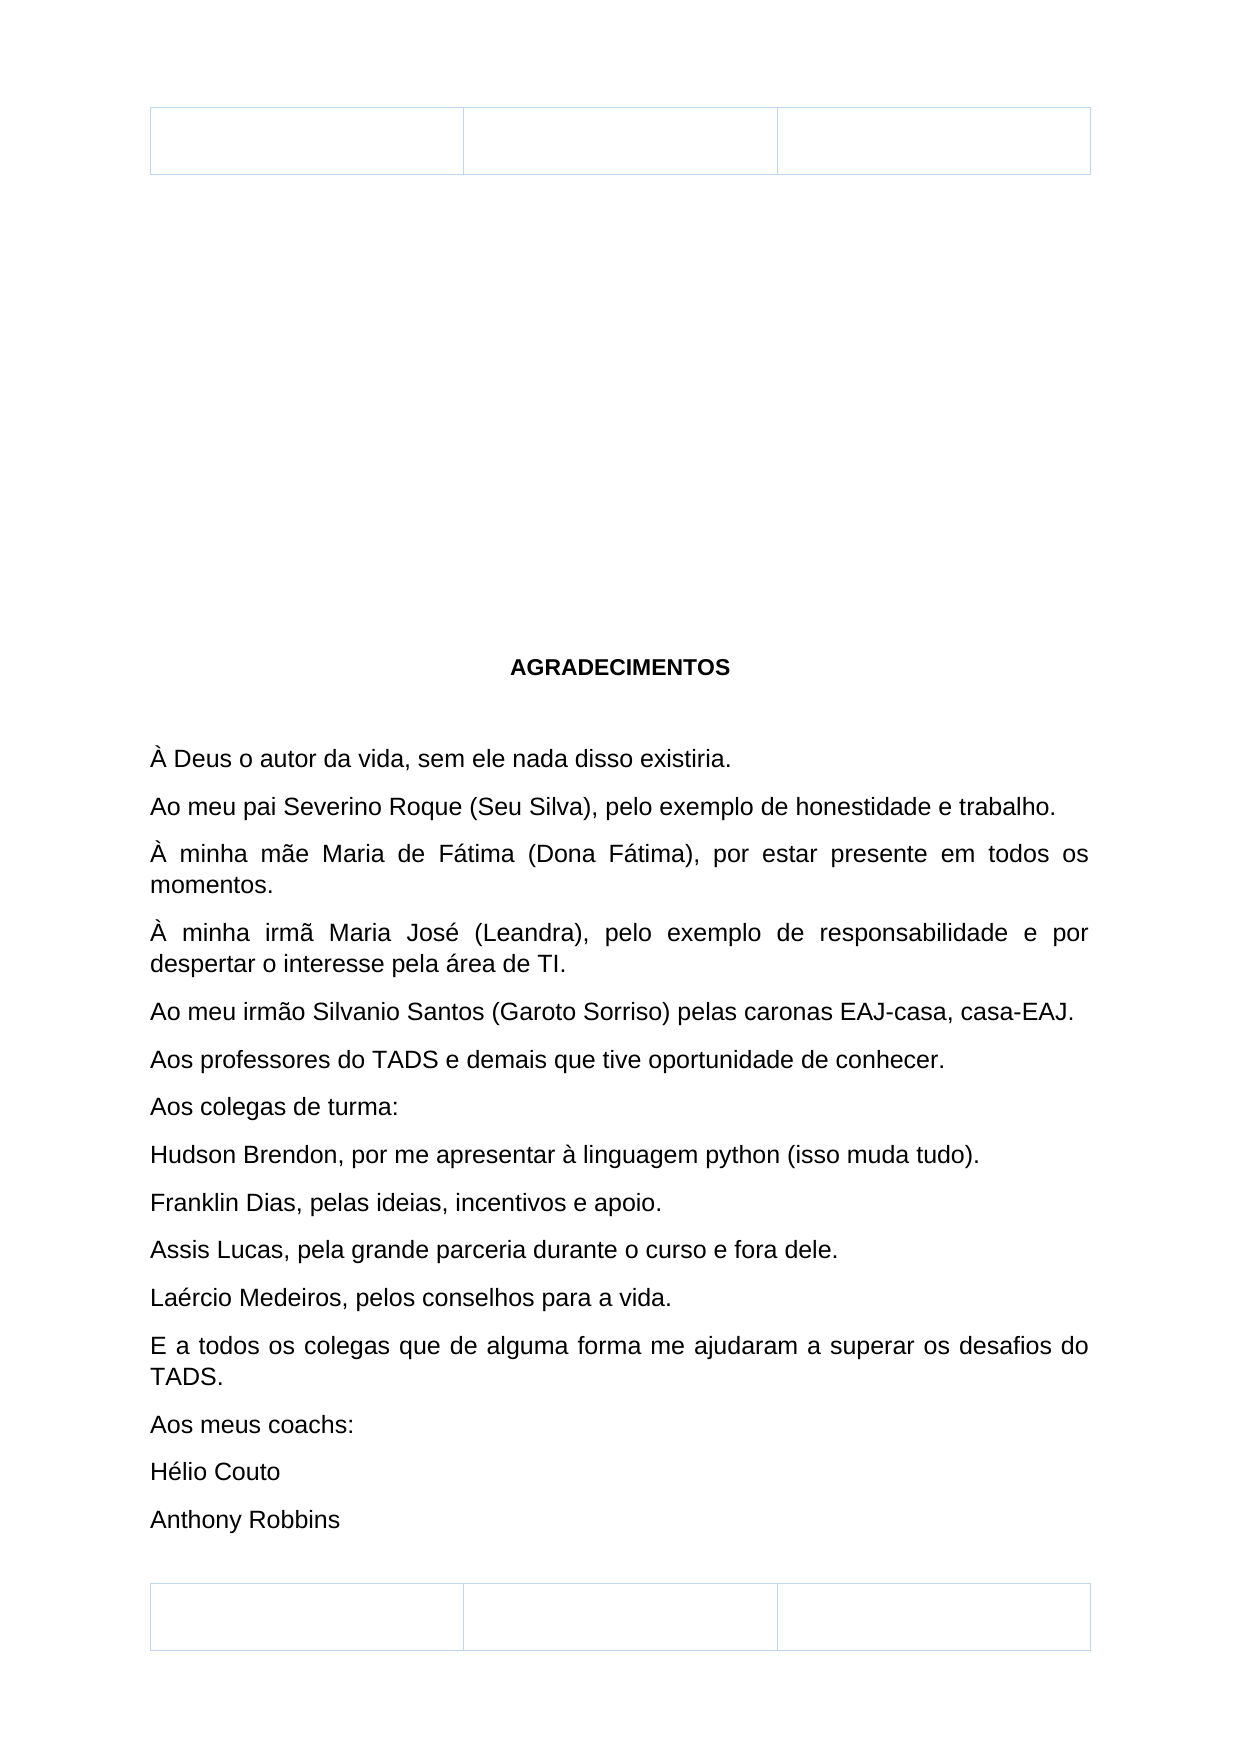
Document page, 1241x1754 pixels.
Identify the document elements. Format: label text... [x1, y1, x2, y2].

text Anthony Robbins [150, 1505, 1090, 1534]
text Assis Lucas, pela grande parceria durante o curso e fora dele. [150, 1236, 1090, 1264]
text Ao meu irmão Silvanio Santos (Garoto Sorriso) pelas caronas EAJ-casa, casa-EAJ. [150, 997, 1090, 1026]
text AGRADECIMENTOS [150, 654, 1090, 680]
text Laércio Medeiros, pelos conselhos para a vida. [150, 1283, 1090, 1312]
text Franklin Dias, pelas ideias, incentivos e apoio. [150, 1188, 1090, 1217]
text Hélio Couto [150, 1457, 1090, 1486]
text Aos professores do TADS e demais que tive oportunidade de conhecer. [150, 1045, 1090, 1073]
text À Deus o autor da vida, sem ele nada disso existiria. [150, 744, 1090, 773]
text À minha mãe Maria de Fátima (Dona Fátima), por estar presente em todos os momentos. [150, 839, 1090, 899]
text Ao meu pai Severino Roque (Seu Silva), pelo exemplo de honestidade e trabalho. [150, 792, 1090, 821]
text Hudson Brendon, por me apresentar à linguagem python (isso muda tudo). [150, 1140, 1090, 1169]
text E a todos os colegas que de alguma forma me ajudaram a superar os desafios do TADS. [150, 1331, 1090, 1391]
text Aos colegas de turma: [150, 1092, 1090, 1121]
text À minha irmã Maria José (Leandra), pelo exemplo de responsabilidade e por despertar o interesse pela área de TI. [150, 918, 1090, 978]
text Aos meus coachs: [150, 1410, 1090, 1438]
